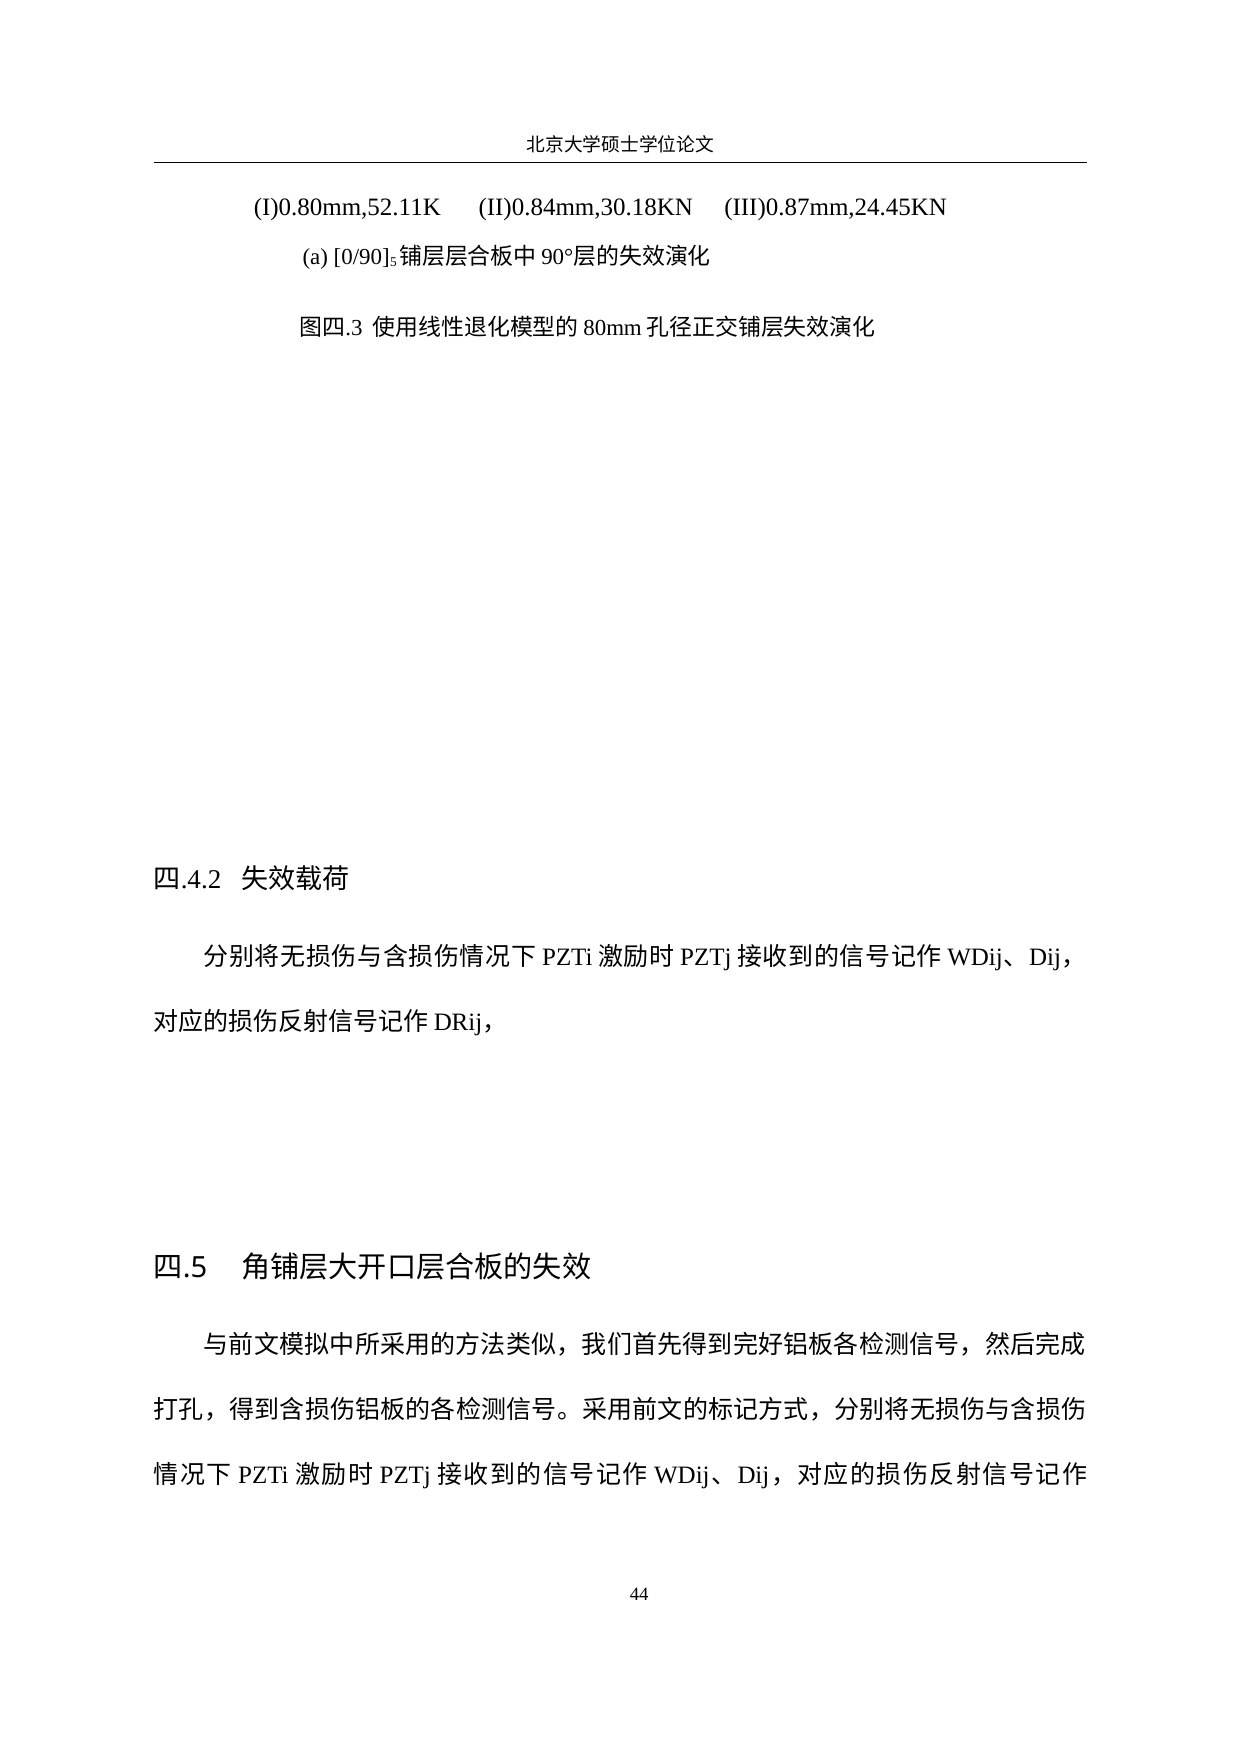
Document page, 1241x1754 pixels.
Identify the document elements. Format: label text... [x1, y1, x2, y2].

text (I)0.80mm,52.11K (II)0.84mm,30.18KN (III)0.87mm,24.45KN [153, 190, 1087, 222]
text 分别将无损伤与含损伤情况下PZTi激励时PZTj接收到的信号记作WDij、Dij，对应的损伤反射信号记作DRij， [153, 922, 1087, 1052]
subtitle 使用线性退化模型的80mm孔径正交铺层失效演化 [258, 293, 1087, 358]
subtitle 角铺层大开口层合板的失效 [153, 1232, 1087, 1297]
text (a) [0/90]5铺层层合板中90°层的失效演化 [153, 222, 1087, 287]
subtitle 失效载荷 [153, 845, 1087, 910]
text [153, 1310, 1087, 1505]
